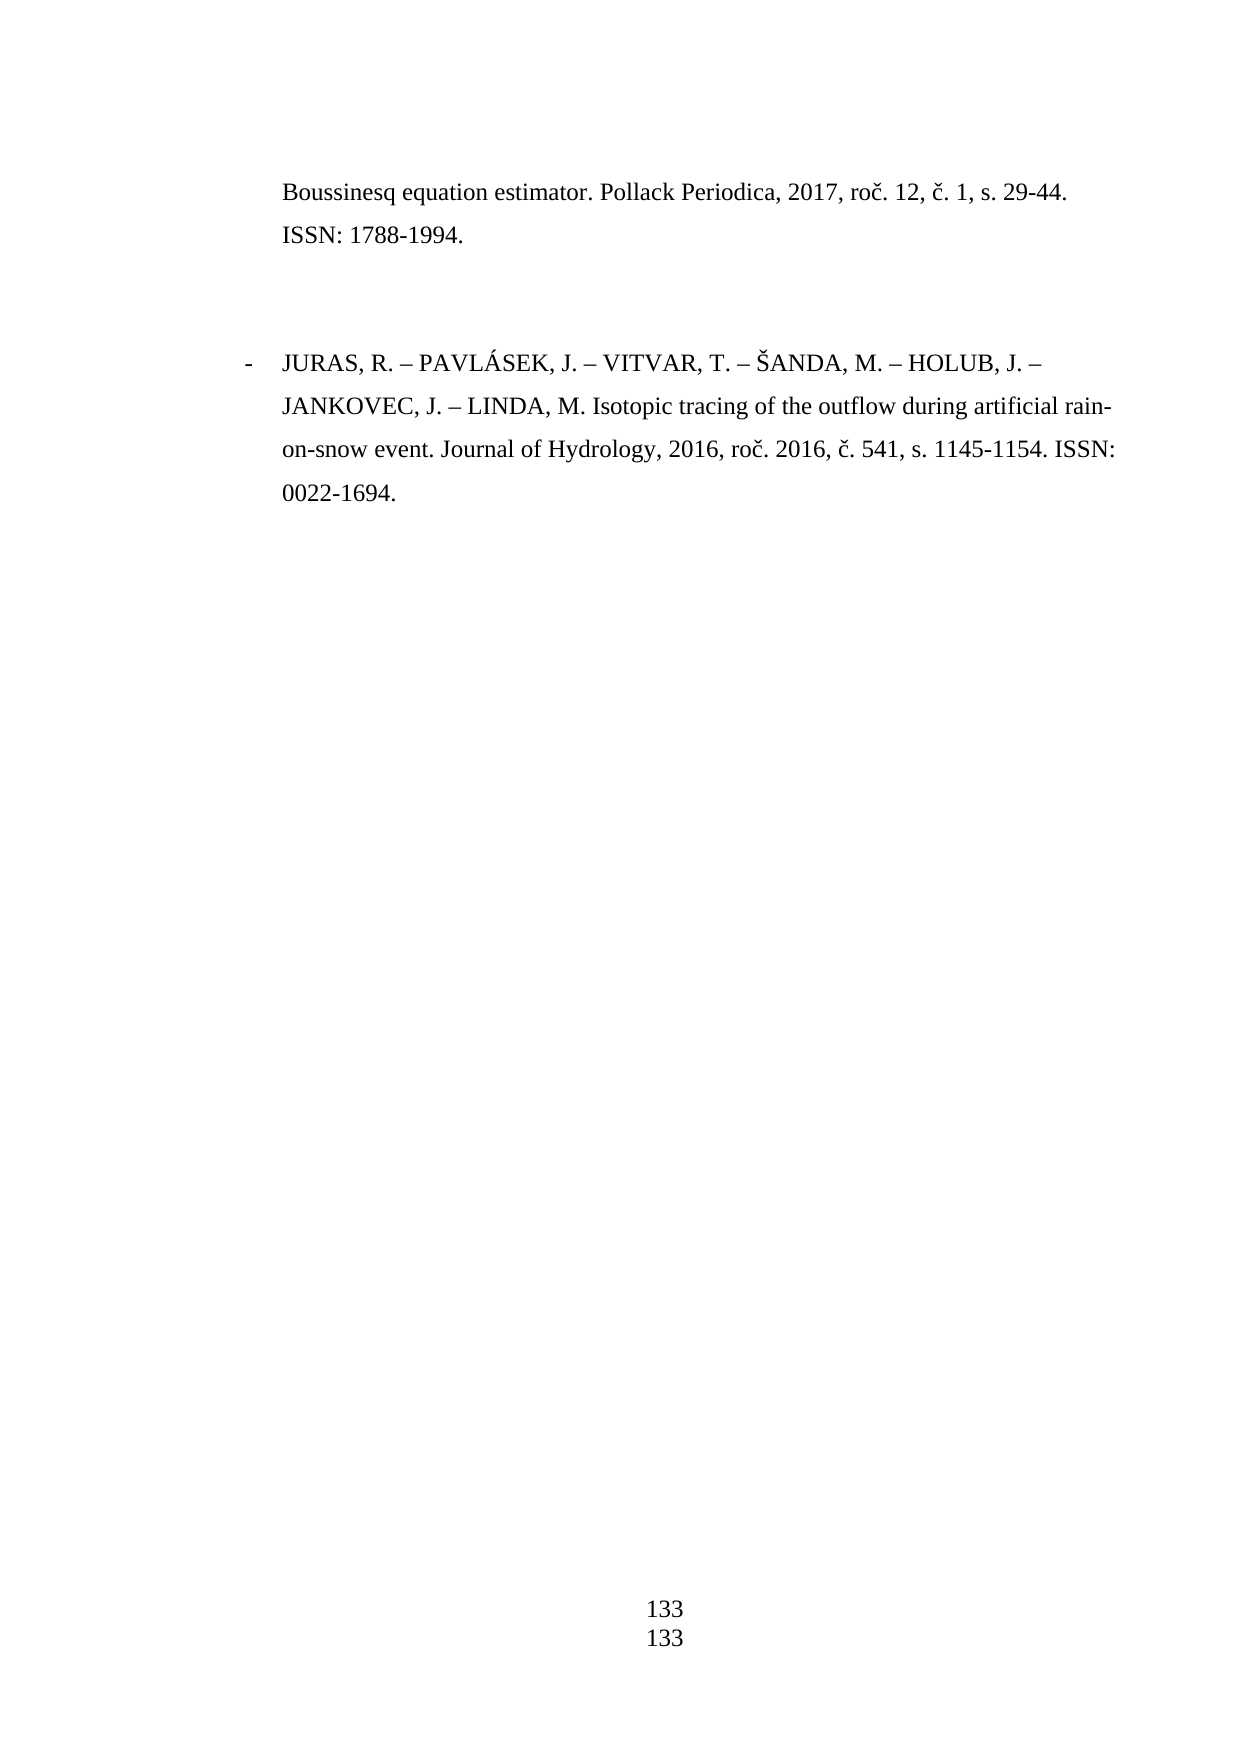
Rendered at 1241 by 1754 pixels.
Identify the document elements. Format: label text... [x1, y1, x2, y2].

list JURAS, R. – PAVLÁSEK, J. – VITVAR, T. – ŠANDA, M. – HOLUB, J. – JANKOVEC, J. – LINDA, M. Isotopic tracing of the outflow during artificial rain-on-snow event. Journal of Hydrology, 2016, roč. 2016, č. 541, s. 1145-1154. ISSN: 0022-1694. [244, 348, 1122, 506]
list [244, 177, 1122, 249]
